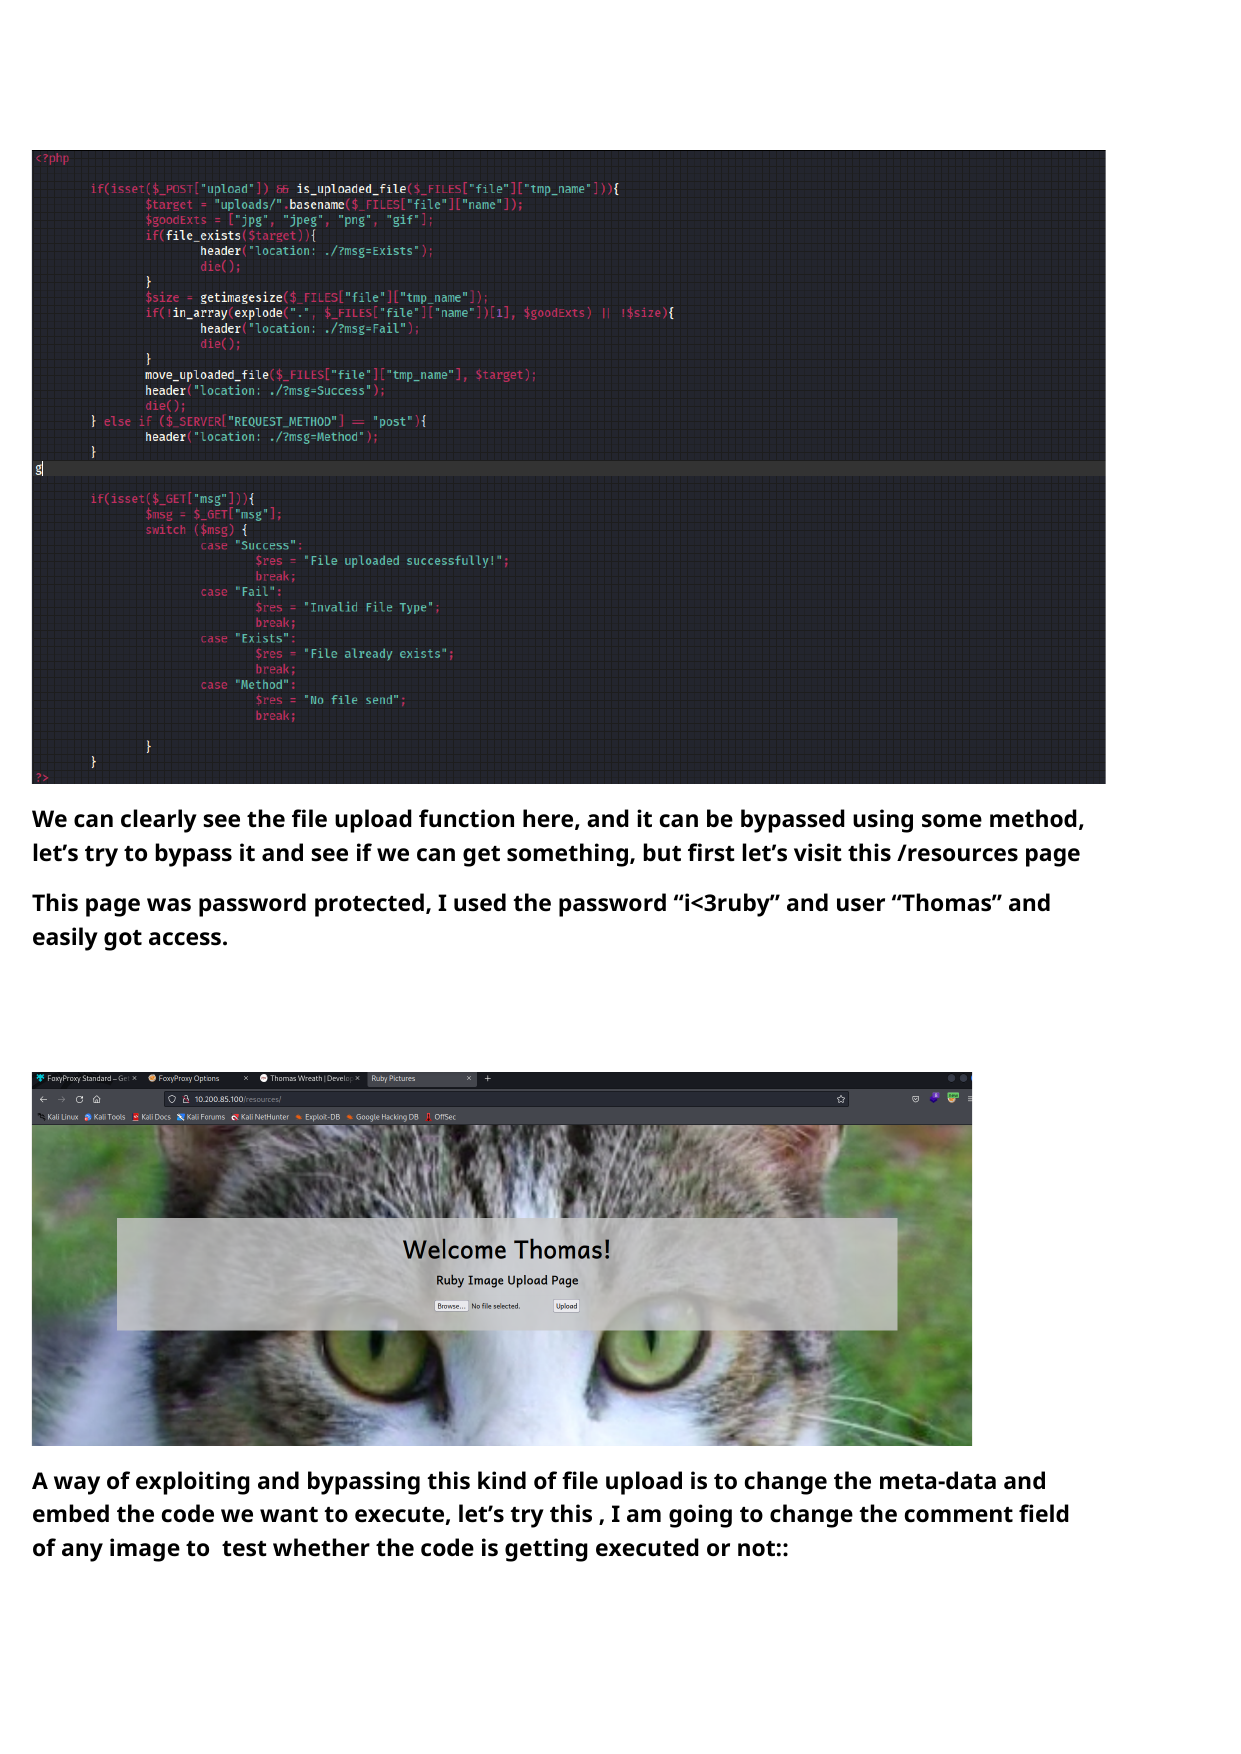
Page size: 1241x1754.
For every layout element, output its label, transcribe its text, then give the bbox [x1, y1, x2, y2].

text A way of exploiting and bypassing this kind of file upload is to change the meta-data and embed the code we want to execute, let’s try this , I am going to change the comment field of any image to test whether the code is getting executed or not:: [32, 1464, 1090, 1563]
picture [31, 150, 1106, 784]
text This page was password protected, I used the password “i<3ruby” and user “Thomas” and easily got access. [32, 887, 1090, 952]
text We can clearly see the file upload function here, and it can be bypassed using some method, let’s try to bypass it and see if we can get something, but first let’s visit this /resources page [32, 803, 1090, 868]
picture [31, 1072, 973, 1446]
